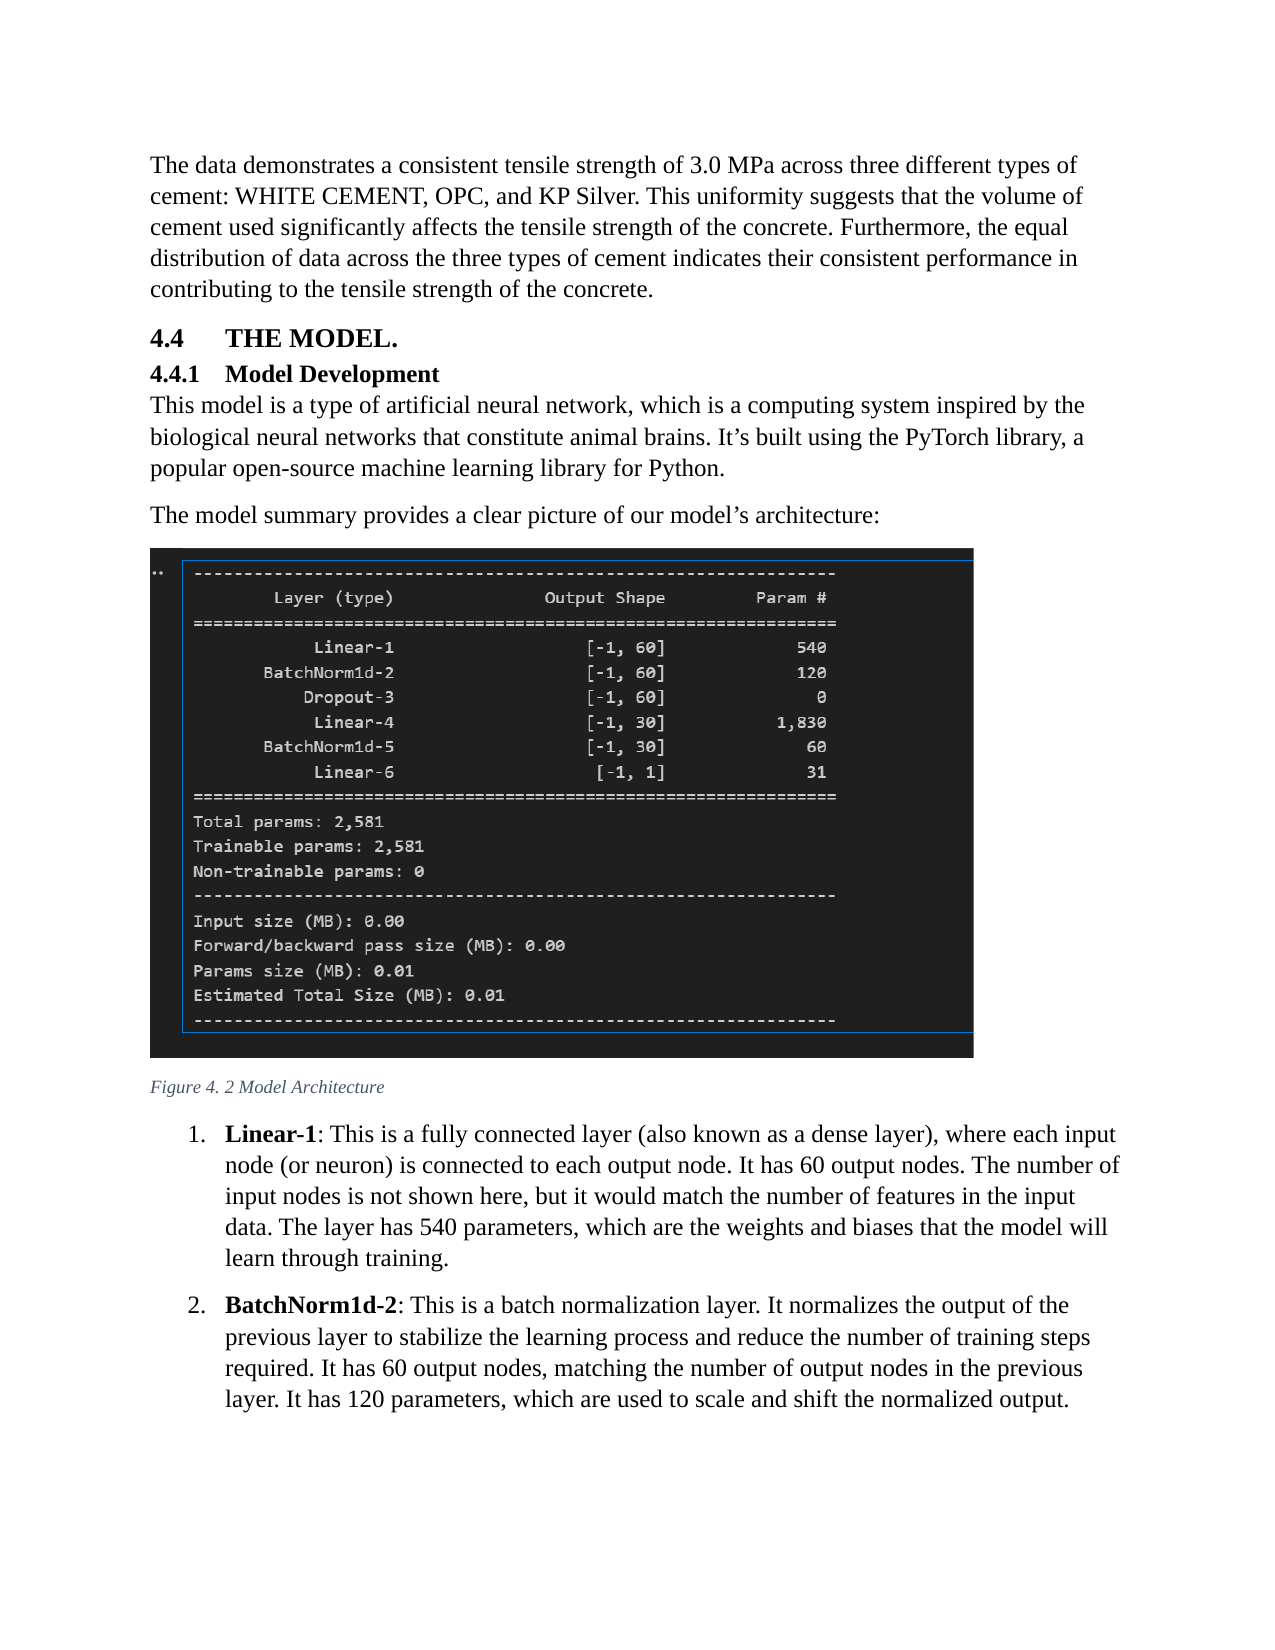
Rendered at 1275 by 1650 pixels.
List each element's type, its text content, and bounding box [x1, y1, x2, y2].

subtitle 4.4 THE MODEL. [150, 322, 1125, 353]
list BatchNorm1d-2: This is a batch normalization layer. It normalizes the output of the previous layer to stabilize the learning process and reduce the number of training steps required. It has 60 output nodes, matching the number of output nodes in the previous layer. It has 120 parameters, which are used to scale and shift the normalized output. [187, 1291, 1125, 1412]
text This model is a type of artificial neural network, which is a computing system inspired by the biological neural networks that constitute animal brains. It’s built using the PyTorch library, a popular open-source machine learning library for Python. [150, 391, 1125, 481]
text The model summary provides a clear picture of our model’s architecture: [150, 500, 1125, 529]
text Figure 4. 2 Model Architecture [150, 1076, 1125, 1098]
text The data demonstrates a consistent tensile strength of 3.0 MPa across three different types of cement: WHITE CEMENT, OPC, and KP Silver. This uniformity suggests that the volume of cement used significantly affects the tensile strength of the concrete. Furthermore, the equal distribution of data across the three types of cement indicates their consistent performance in contributing to the tensile strength of the concrete. [150, 150, 1125, 303]
picture [150, 548, 974, 1058]
subtitle 4.4.1 Model Development [150, 359, 1125, 388]
list Linear-1: This is a fully connected layer (also known as a dense layer), where each input node (or neuron) is connected to each output node. It has 60 output nodes. The number of input nodes is not shown here, but it would match the number of features in the input data. The layer has 540 parameters, which are the weights and biases that the model will learn through training. [187, 1119, 1125, 1272]
